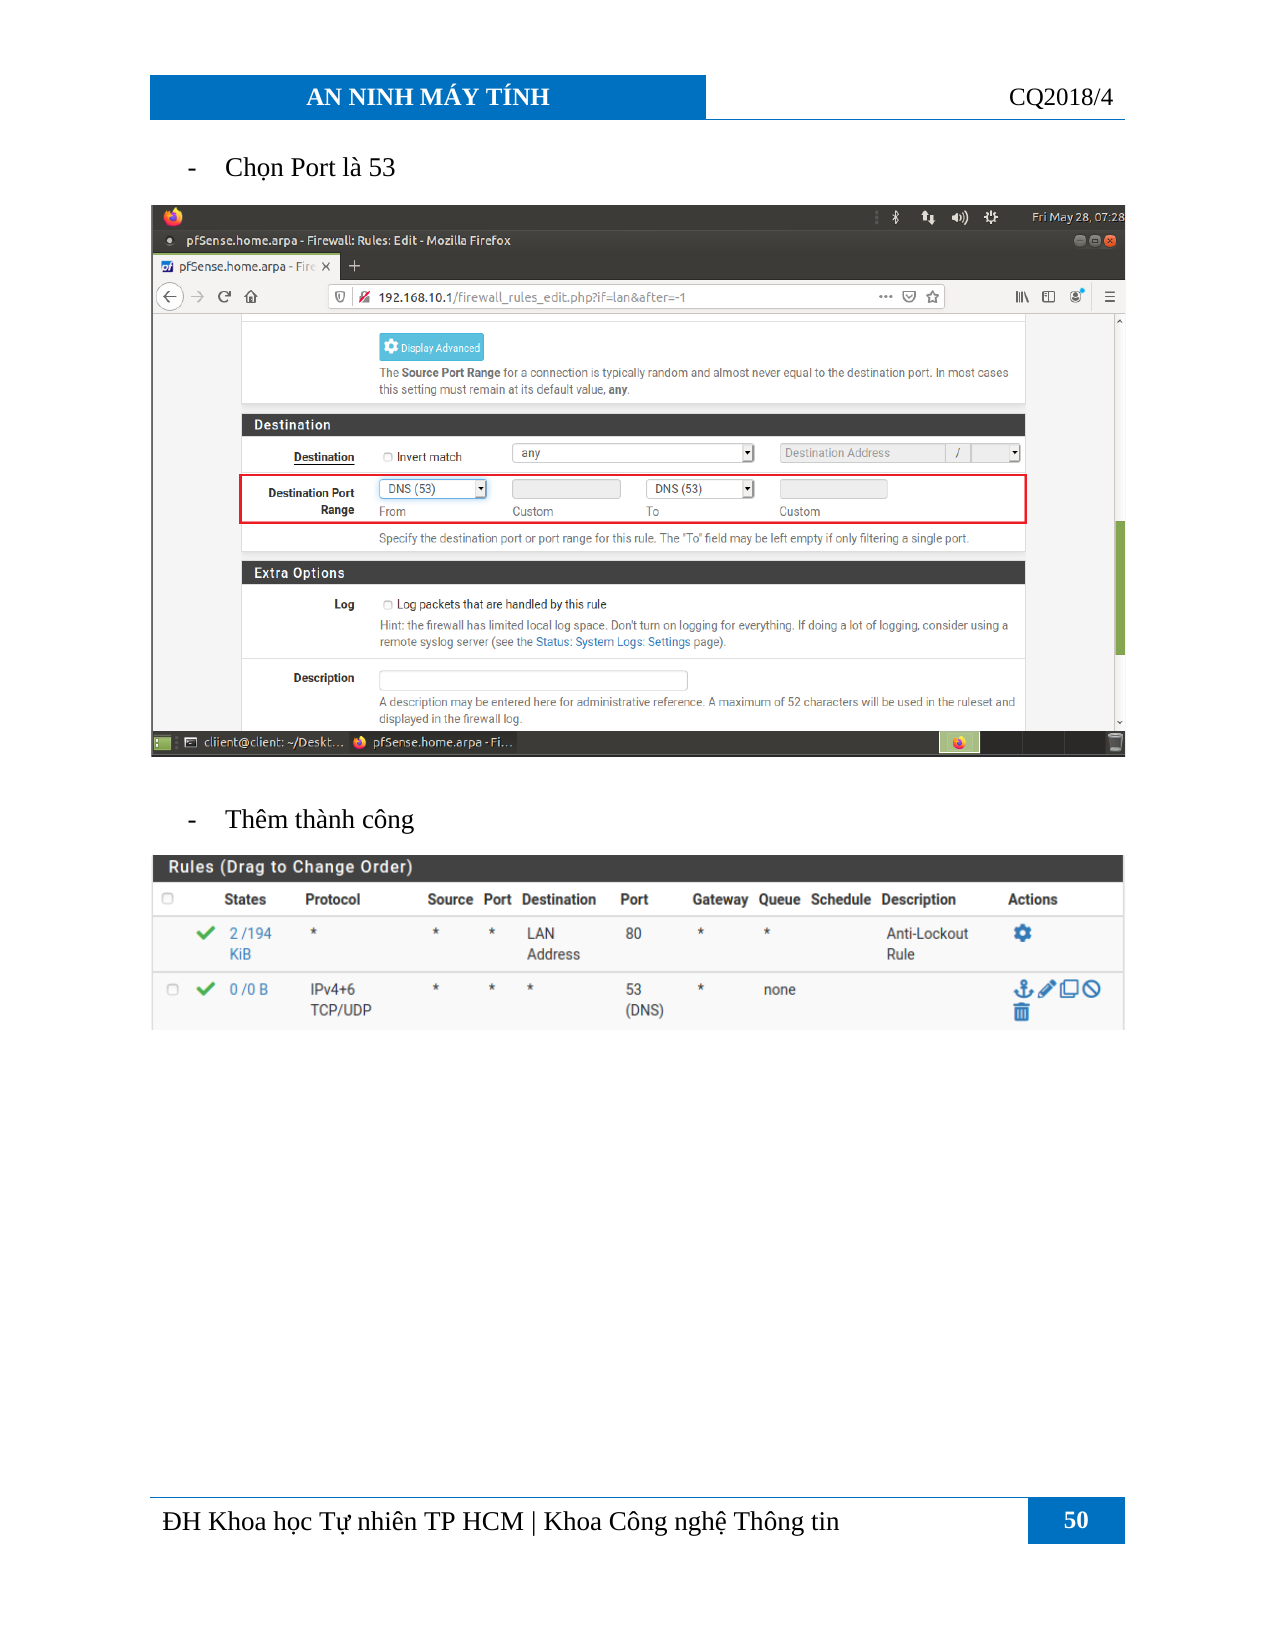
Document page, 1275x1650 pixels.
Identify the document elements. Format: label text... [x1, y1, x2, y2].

picture [151, 855, 1125, 1030]
picture [151, 205, 1125, 757]
list Chọn Port là 53 [187, 151, 1125, 182]
list Thêm thành công [187, 804, 1125, 835]
